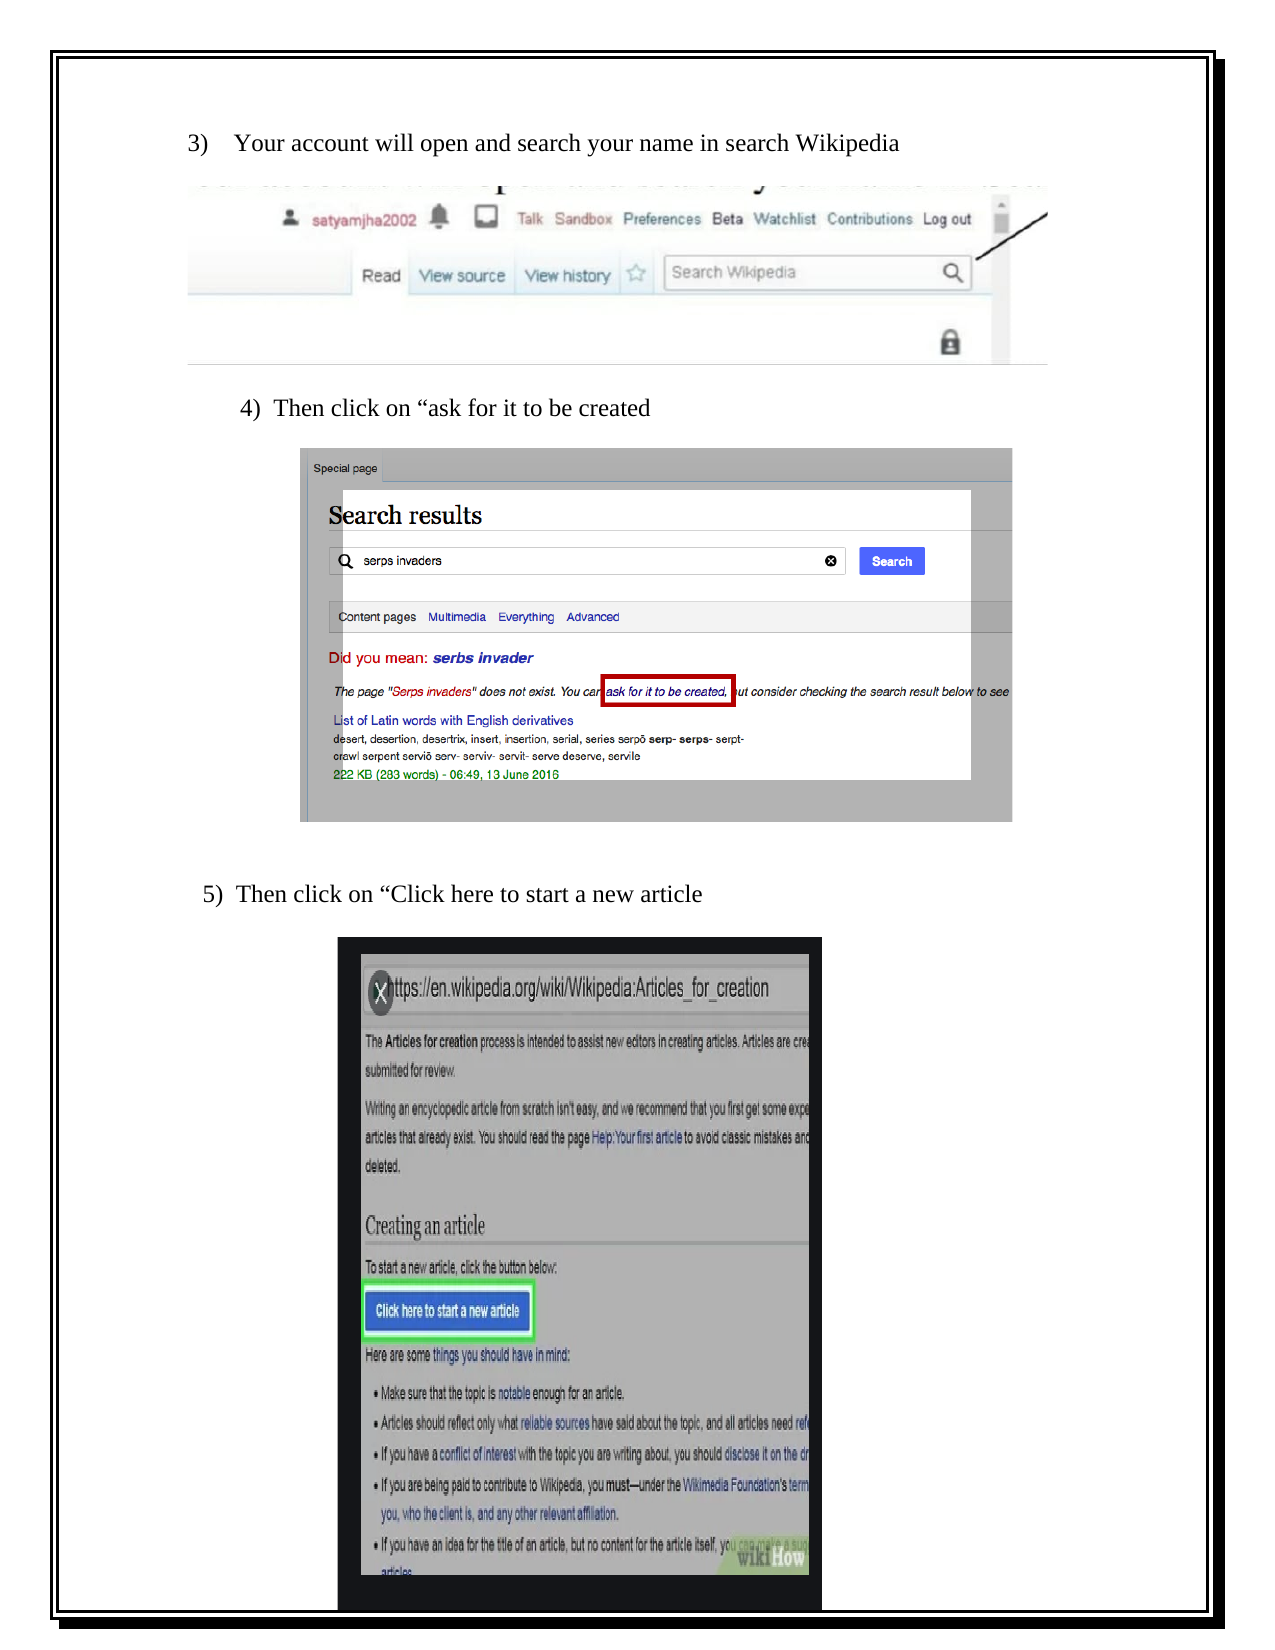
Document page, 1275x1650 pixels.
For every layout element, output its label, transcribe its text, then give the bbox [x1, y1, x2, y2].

picture [337, 937, 822, 1610]
list 4) Then click on “ask for it to be created [240, 393, 1153, 422]
subtitle 3) Your account will open and search your name in search Wikipedia [187, 128, 1078, 157]
picture [300, 448, 1013, 822]
text 5) Then click on “Click here to start a new article [202, 879, 1153, 908]
picture [187, 186, 1048, 365]
